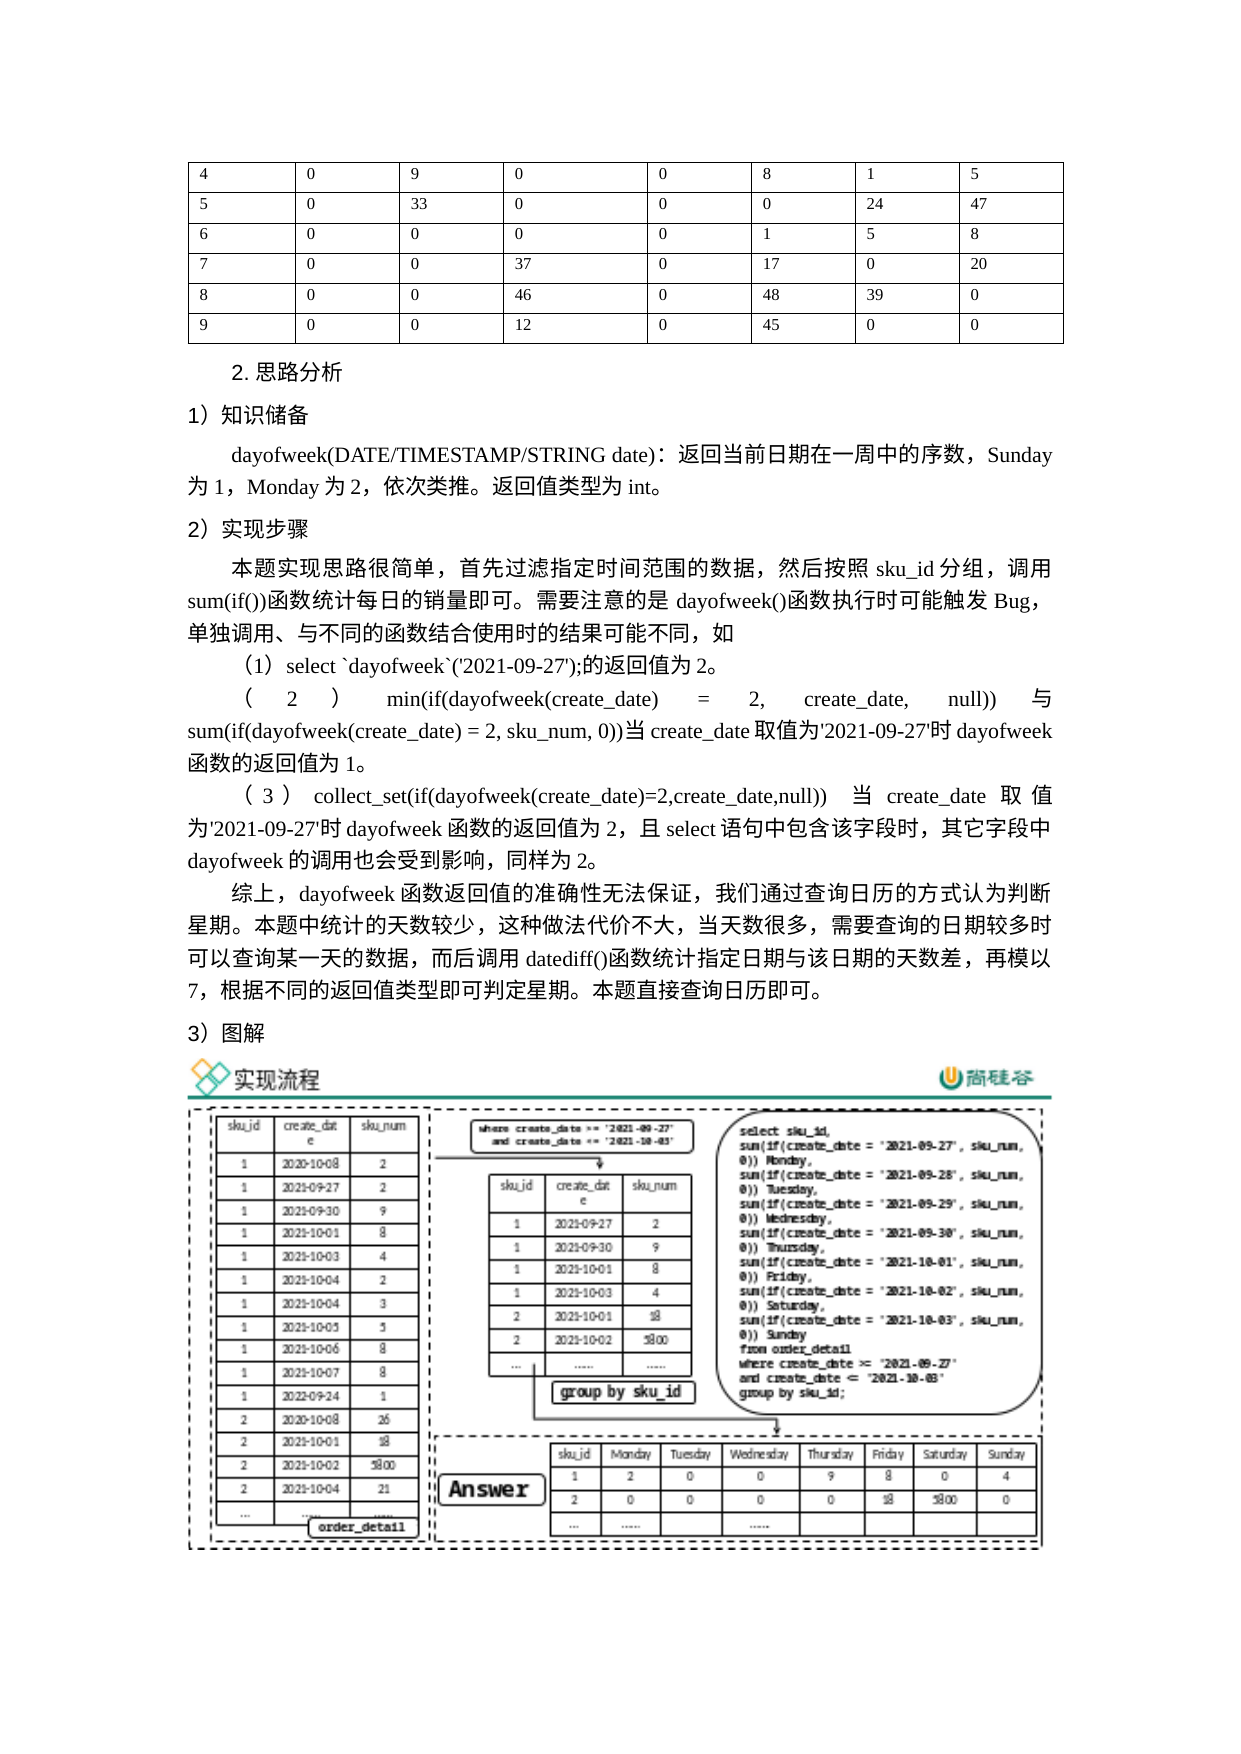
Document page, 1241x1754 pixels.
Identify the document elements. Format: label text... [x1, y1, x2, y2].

table_cell 0 [960, 284, 1063, 313]
table_cell 0 [400, 284, 503, 313]
text （1）select `dayofweek`('2021-09-27');的返回值为2。 [187, 648, 1053, 681]
text （2）min(if(dayofweek(create_date) = 2, create_date, null))与sum(if(dayofweek(create_date) = 2, sku_num, 0))当create_date取值为'2021-09-27'时dayofweek函数的返回值为1。 [187, 681, 1053, 778]
table_cell 4 [189, 163, 295, 192]
text （3）collect_set(if(dayofweek(create_date)=2,create_date,null)) 当create_date取值为'2021-09-27'时dayofweek函数的返回值为2，且select语句中包含该字段时，其它字段中dayofweek的调用也会受到影响，同样为2。 [187, 778, 1053, 876]
table_cell 5 [856, 224, 959, 253]
table_cell 46 [504, 284, 647, 313]
table_cell 0 [856, 314, 959, 343]
text 综上，dayofweek函数返回值的准确性无法保证，我们通过查询日历的方式认为判断星期。本题中统计的天数较少，这种做法代价不大，当天数很多，需要查询的日期较多时可以查询某一天的数据，而后调用datediff()函数统计指定日期与该日期的天数差，再模以7，根据不同的返回值类型即可判定星期。本题直接查询日历即可。 [187, 876, 1053, 1006]
text 1）知识储备 [187, 398, 1053, 430]
table_cell 1 [752, 224, 855, 253]
table_cell 5 [960, 163, 1063, 192]
table_cell 0 [296, 314, 399, 343]
table_cell 17 [752, 254, 855, 283]
table_cell 0 [648, 254, 751, 283]
table_cell 24 [856, 193, 959, 222]
table_cell 0 [648, 193, 751, 222]
table_cell 0 [296, 224, 399, 253]
table_cell 0 [648, 224, 751, 253]
table_cell 0 [296, 163, 399, 192]
table_cell 0 [400, 314, 503, 343]
table_cell 0 [504, 224, 647, 253]
table_cell 7 [189, 254, 295, 283]
table_cell 6 [189, 224, 295, 253]
table_cell 0 [648, 163, 751, 192]
table_cell 33 [400, 193, 503, 222]
table_cell 47 [960, 193, 1063, 222]
table_cell 0 [648, 314, 751, 343]
table_cell 0 [400, 224, 503, 253]
table_cell 0 [648, 284, 751, 313]
table_cell 1 [856, 163, 959, 192]
text 本题实现思路很简单，首先过滤指定时间范围的数据，然后按照sku_id分组，调用sum(if())函数统计每日的销量即可。需要注意的是dayofweek()函数执行时可能触发Bug，单独调用、与不同的函数结合使用时的结果可能不同，如 [187, 551, 1053, 648]
table_cell 0 [856, 254, 959, 283]
table_cell 5 [189, 193, 295, 222]
table_cell 39 [856, 284, 959, 313]
table_cell 0 [504, 193, 647, 222]
table_cell 0 [400, 254, 503, 283]
text 2）实现步骤 [187, 512, 1053, 544]
table_cell 48 [752, 284, 855, 313]
table_cell 45 [752, 314, 855, 343]
table_cell 9 [189, 314, 295, 343]
table_cell 0 [960, 314, 1063, 343]
table_cell 9 [400, 163, 503, 192]
table_cell 0 [296, 284, 399, 313]
table_cell 0 [296, 193, 399, 222]
table_cell 8 [752, 163, 855, 192]
table_cell 12 [504, 314, 647, 343]
text 2. 思路分析 [187, 355, 1053, 387]
table_cell 0 [752, 193, 855, 222]
text 3）图解 [187, 1016, 1053, 1048]
table_cell 8 [960, 224, 1063, 253]
table_cell 20 [960, 254, 1063, 283]
table_cell 0 [504, 163, 647, 192]
table_cell 8 [189, 284, 295, 313]
table_cell 37 [504, 254, 647, 283]
text dayofweek(DATE/TIMESTAMP/STRING date)：返回当前日期在一周中的序数，Sunday为1，Monday为2，依次类推。返回值类型为int。 [187, 436, 1053, 501]
table_cell 0 [296, 254, 399, 283]
